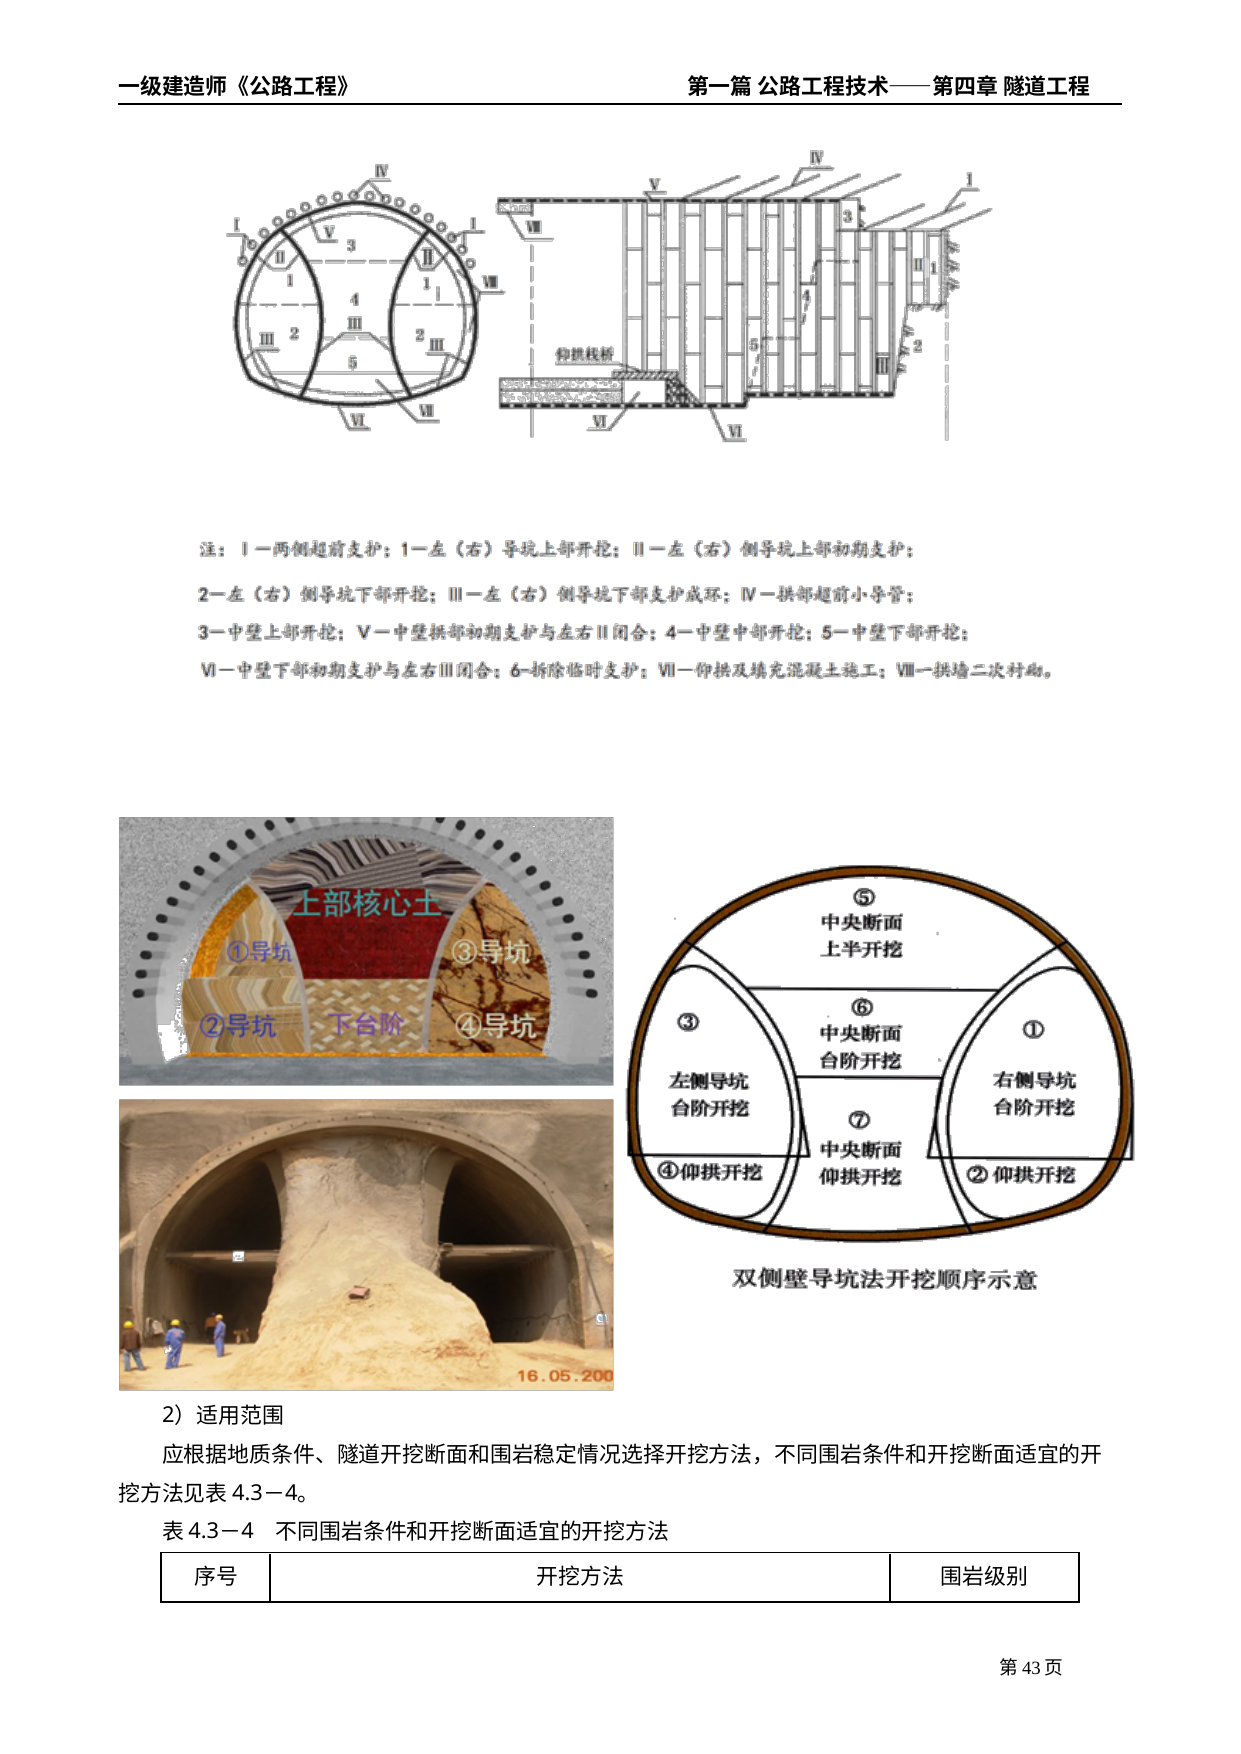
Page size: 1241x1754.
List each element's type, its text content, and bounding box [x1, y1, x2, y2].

picture [118, 816, 1150, 1392]
text 表4.3－4 不同围岩条件和开挖断面适宜的开挖方法 [118, 1513, 1122, 1547]
table_header 围岩级别 [891, 1553, 1078, 1601]
table_header 开挖方法 [271, 1553, 890, 1601]
text 应根据地质条件、隧道开挖断面和围岩稳定情况选择开挖方法，不同围岩条件和开挖断面适宜的开挖方法见表4.3－4。 [118, 1436, 1122, 1508]
picture [166, 146, 1055, 685]
text 2）适用范围 [118, 1397, 1122, 1431]
table_header 序号 [162, 1553, 270, 1601]
